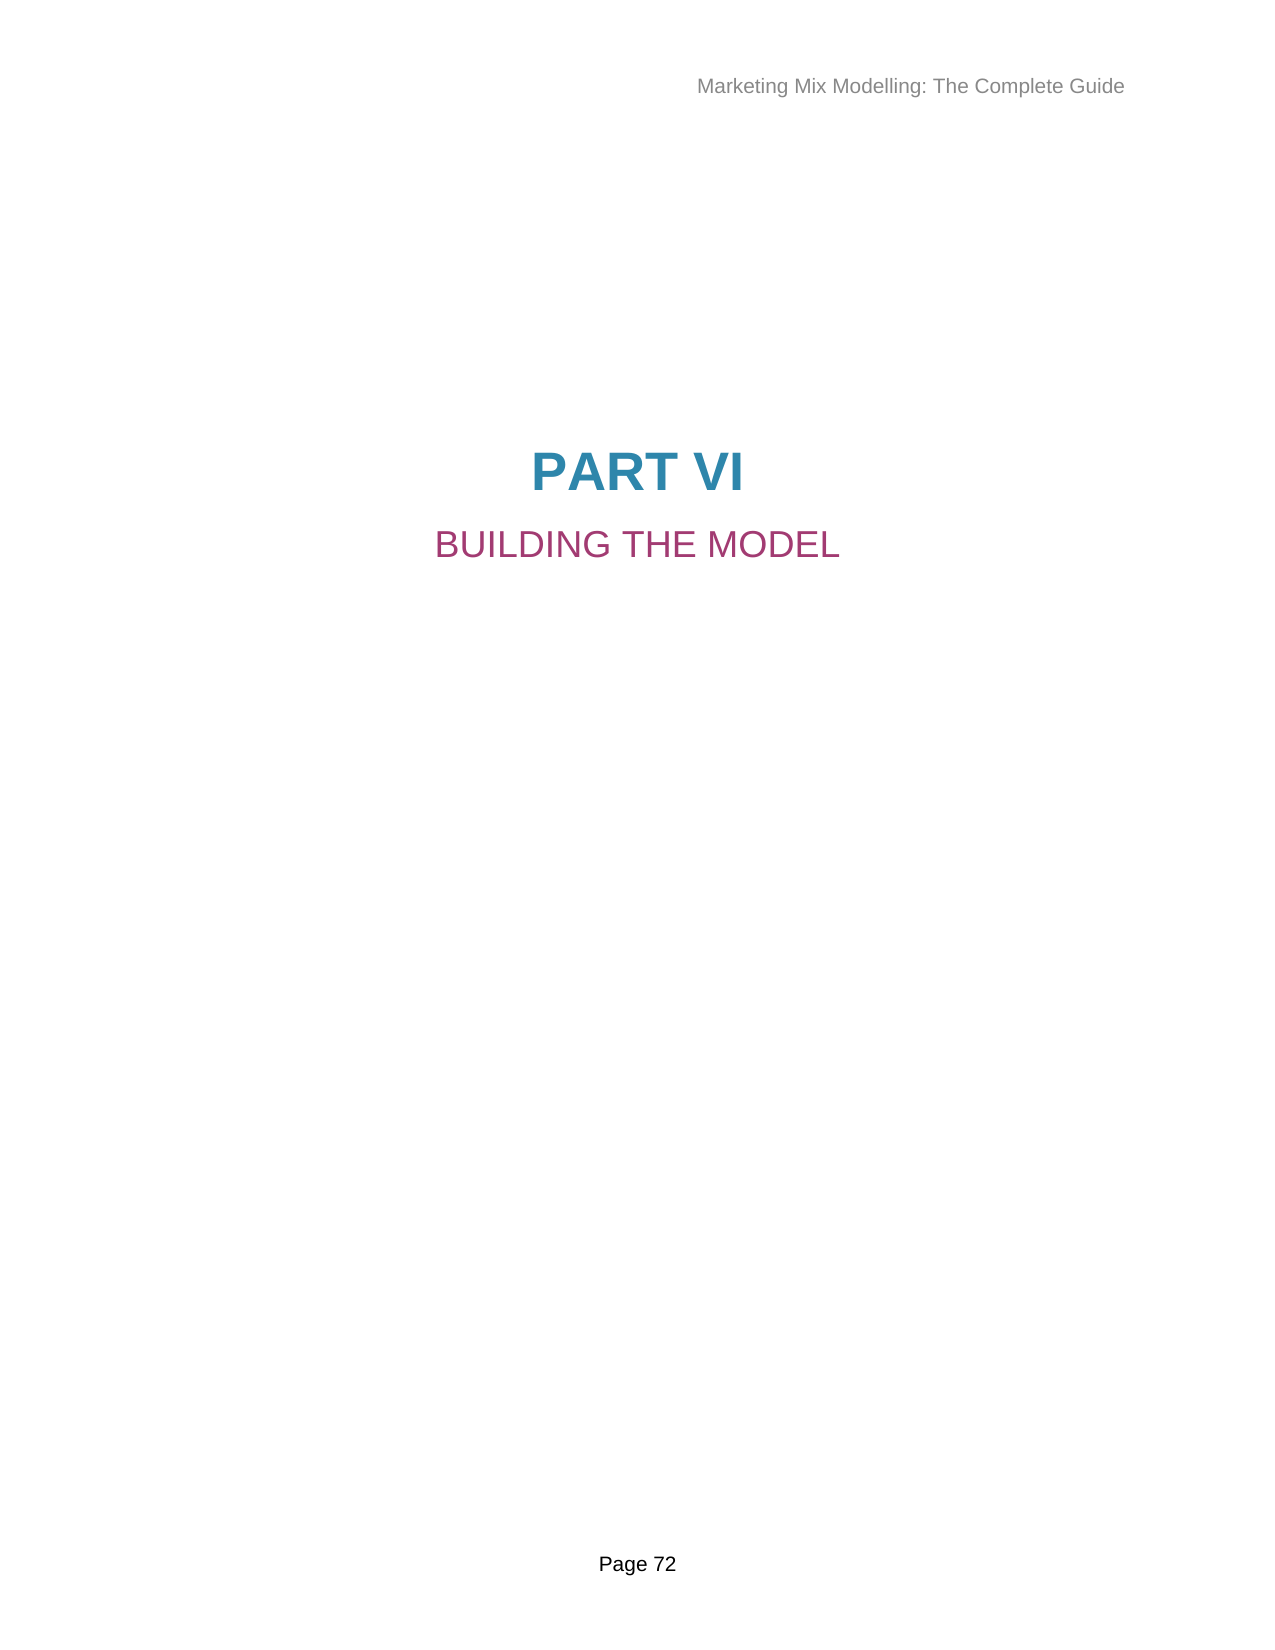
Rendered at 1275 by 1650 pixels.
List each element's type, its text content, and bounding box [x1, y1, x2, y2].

text PART VI [150, 439, 1125, 501]
text BUILDING THE MODEL [150, 522, 1125, 565]
